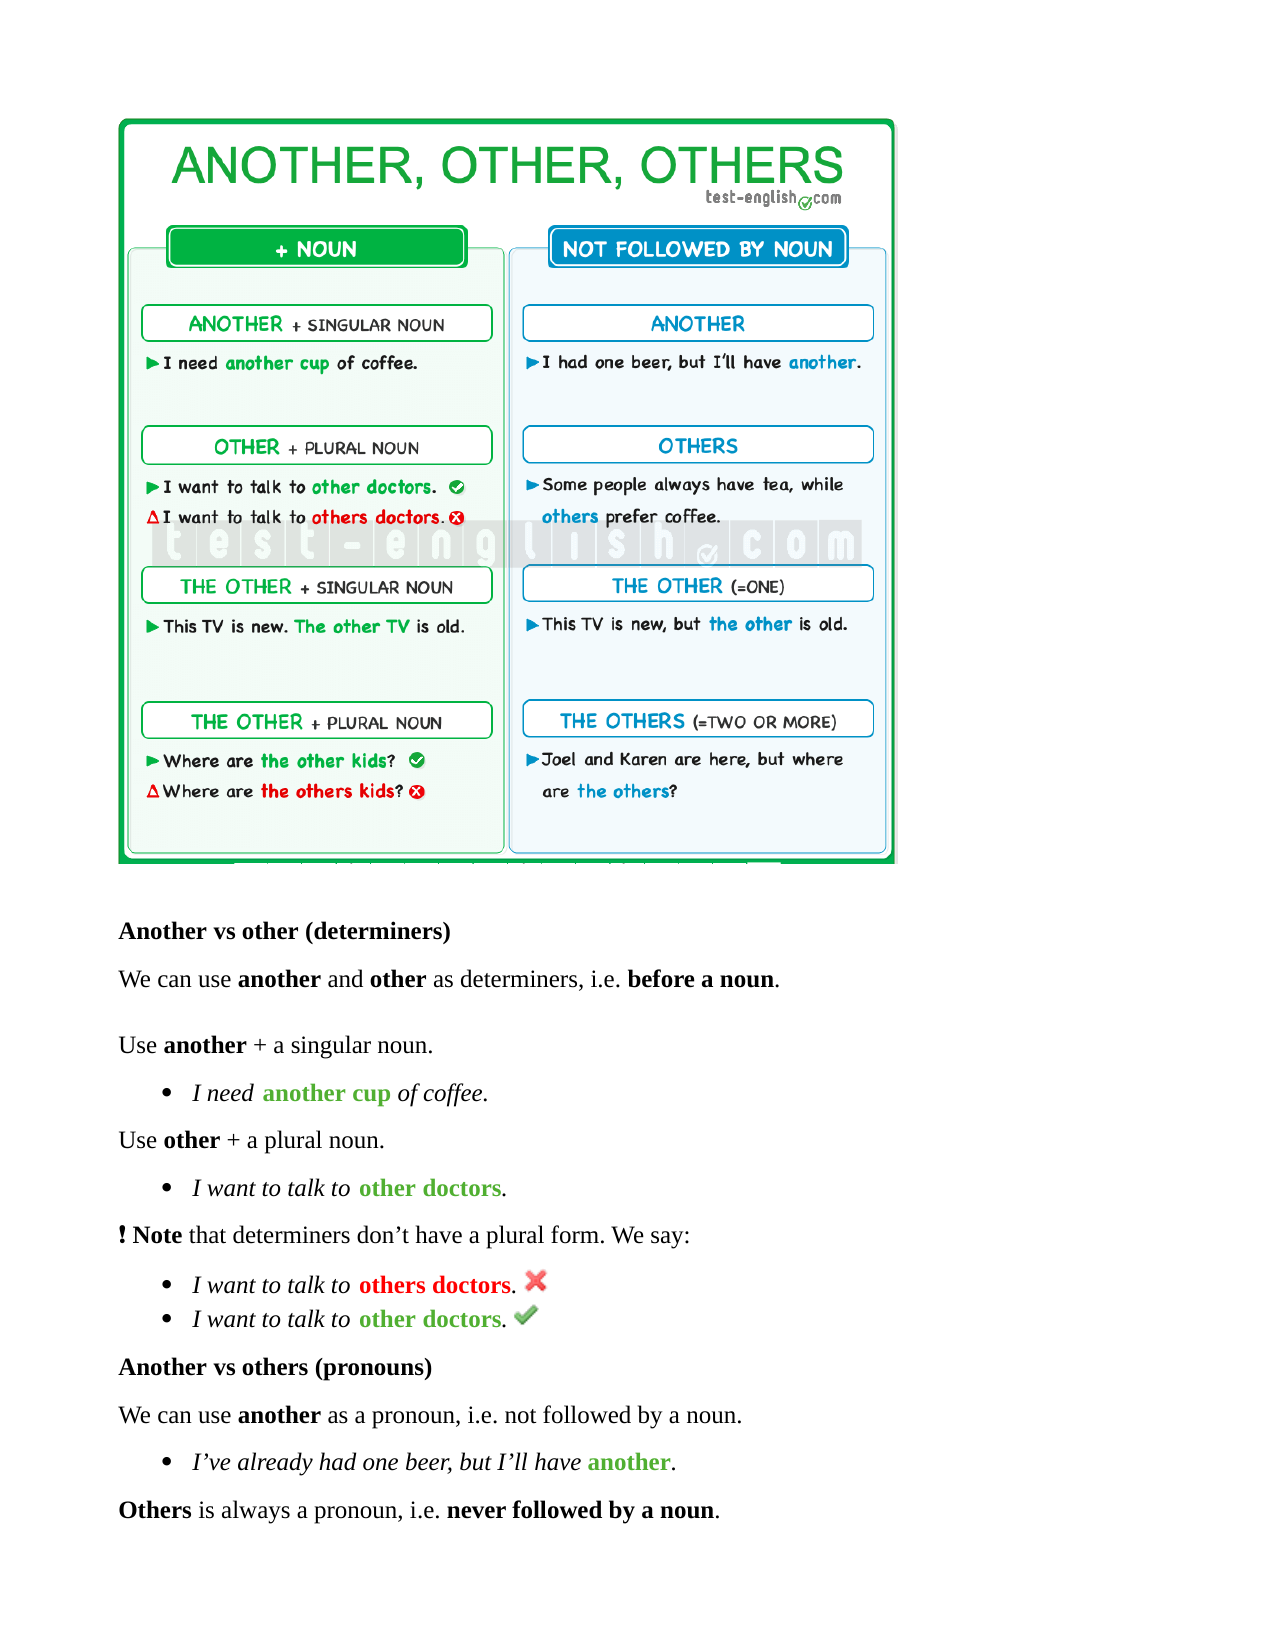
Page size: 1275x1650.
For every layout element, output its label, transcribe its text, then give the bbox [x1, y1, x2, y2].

text ❗ Note that determiners don’t have a plural form. We say: [118, 1221, 1157, 1249]
list I want to talk to other doctors. [162, 1173, 1157, 1202]
text Use other + a plural noun. [118, 1125, 1157, 1154]
text We can use another and other as determiners, i.e. before a noun. Use another + a singular noun. [118, 964, 1157, 1059]
text We can use another as a pronoun, i.e. not followed by a noun. [118, 1400, 1157, 1428]
picture [118, 118, 900, 864]
text Others is always a pronoun, i.e. never followed by a noun. [118, 1495, 1157, 1524]
list I need another cup of coffee. [162, 1078, 1157, 1106]
list I want to talk to others doctors. [162, 1268, 1157, 1298]
list I’ve already had one beer, but I’ll have another. [162, 1447, 1157, 1476]
picture [523, 1268, 549, 1294]
picture [513, 1302, 539, 1328]
list I want to talk to other doctors. [162, 1303, 1157, 1333]
subtitle Another vs other (determiners) [118, 916, 1157, 945]
subtitle Another vs others (pronouns) [118, 1352, 1157, 1381]
